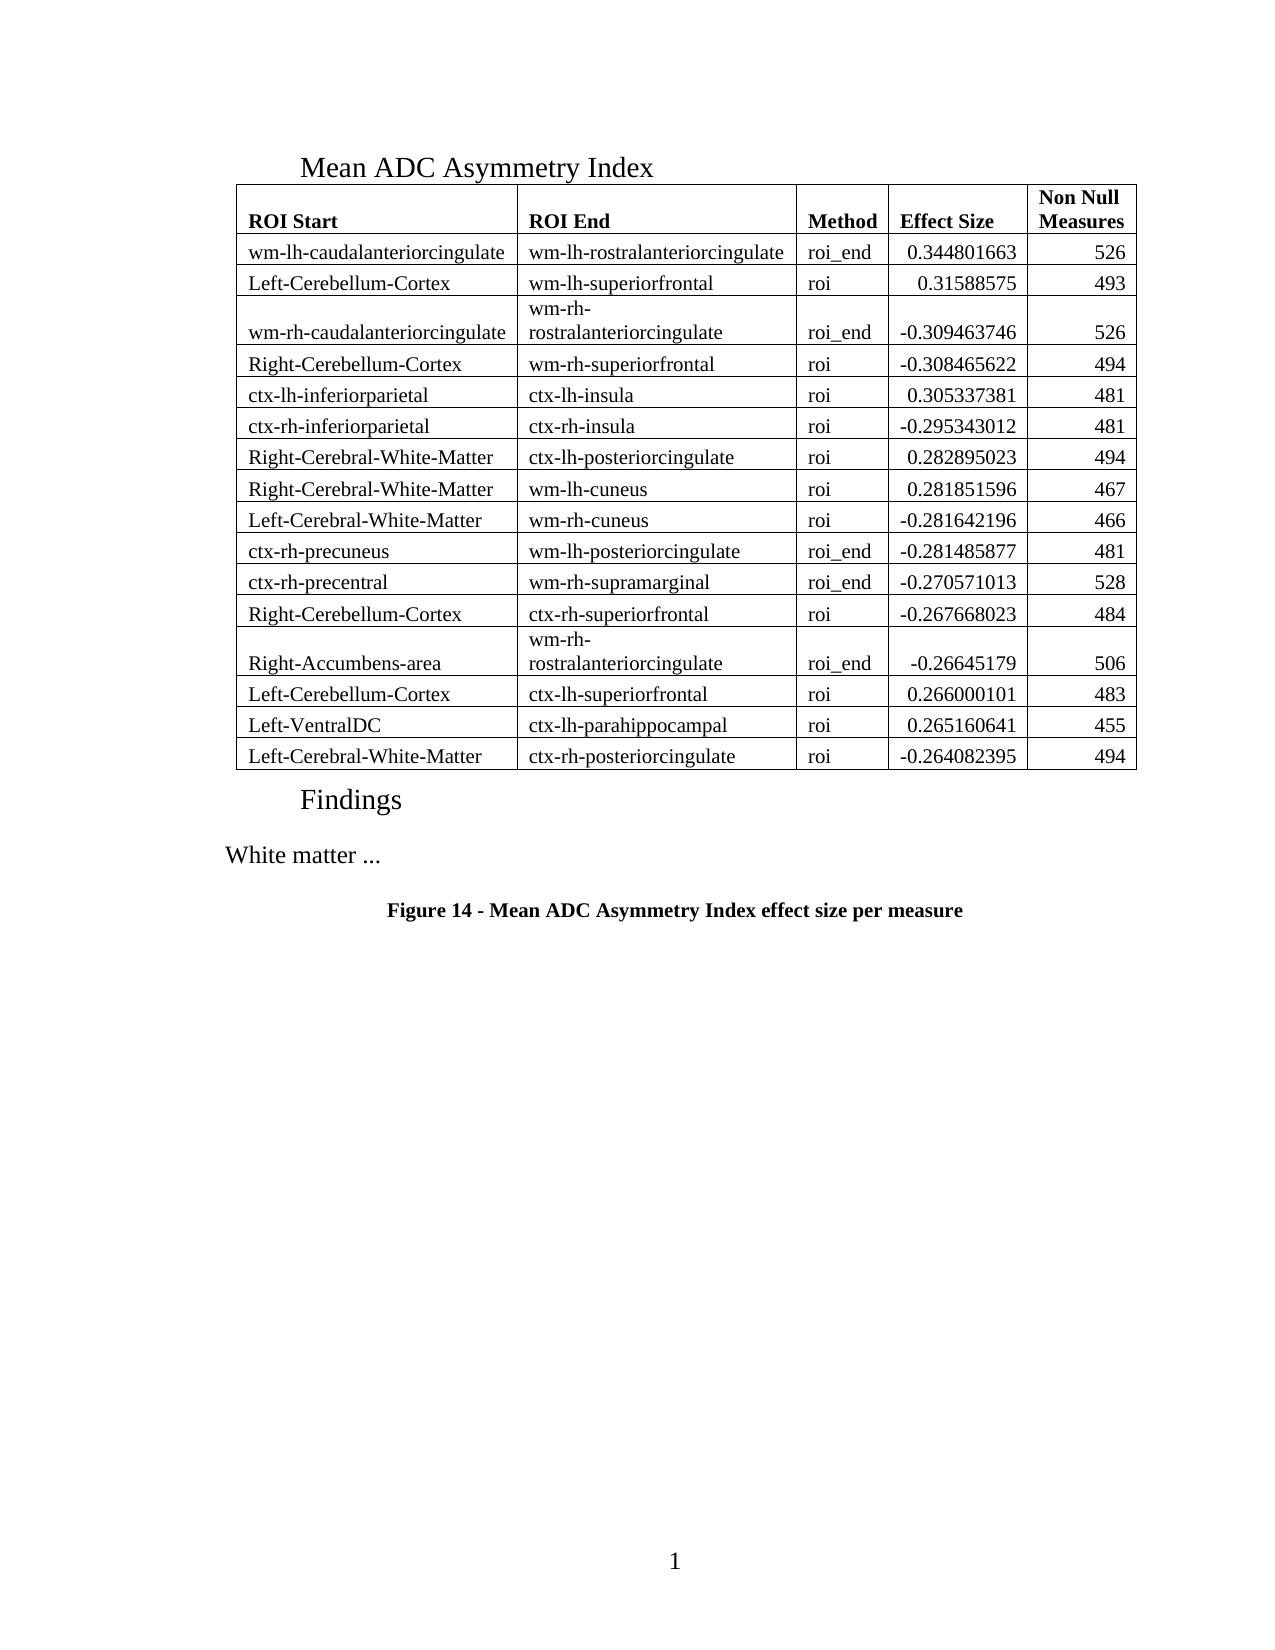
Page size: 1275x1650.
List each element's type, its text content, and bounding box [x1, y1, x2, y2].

table_cell 0.344801663 [889, 234, 1027, 264]
table_cell 506 [1028, 627, 1136, 675]
table_cell wm-rh-rostralanteriorcingulate [518, 627, 796, 675]
table_cell 0.266000101 [889, 676, 1027, 706]
table_cell 483 [1028, 676, 1136, 706]
text White matter ... [225, 841, 1125, 869]
table_cell Right-Cerebellum-Cortex [237, 595, 517, 626]
table_cell roi [797, 377, 888, 407]
table_header ROI End [518, 185, 796, 233]
table_cell wm-lh-caudalanteriorcingulate [237, 234, 517, 264]
subtitle Findings [225, 782, 1125, 816]
table_cell wm-rh-rostralanteriorcingulate [518, 296, 796, 344]
table_cell roi [797, 676, 888, 706]
table_cell wm-lh-rostralanteriorcingulate [518, 234, 796, 264]
table_cell wm-rh-caudalanteriorcingulate [237, 296, 517, 344]
table_cell ctx-lh-inferiorparietal [237, 377, 517, 407]
table_cell 481 [1028, 377, 1136, 407]
table_cell wm-rh-supramarginal [518, 564, 796, 594]
table_cell wm-lh-posteriorcingulate [518, 533, 796, 563]
table_cell Right-Cerebral-White-Matter [237, 470, 517, 501]
table_cell 481 [1028, 533, 1136, 563]
table_cell 481 [1028, 408, 1136, 438]
table_cell -0.281642196 [889, 502, 1027, 532]
table_cell ctx-lh-insula [518, 377, 796, 407]
table_cell ctx-lh-parahippocampal [518, 707, 796, 737]
table_cell -0.267668023 [889, 595, 1027, 626]
table_cell ctx-rh-precentral [237, 564, 517, 594]
table_cell roi_end [797, 234, 888, 264]
table_cell roi [797, 470, 888, 501]
table_cell wm-lh-superiorfrontal [518, 265, 796, 295]
table_cell 528 [1028, 564, 1136, 594]
table_cell 526 [1028, 296, 1136, 344]
table_cell roi_end [797, 627, 888, 675]
table_cell 493 [1028, 265, 1136, 295]
table_cell Right-Cerebral-White-Matter [237, 439, 517, 469]
table_cell 0.282895023 [889, 439, 1027, 469]
table_cell roi [797, 439, 888, 469]
table_cell 0.281851596 [889, 470, 1027, 501]
table_header ROI Start [237, 185, 517, 233]
table_cell 455 [1028, 707, 1136, 737]
table_cell -0.26645179 [889, 627, 1027, 675]
table_cell roi [797, 345, 888, 376]
table_cell 466 [1028, 502, 1136, 532]
table_cell wm-rh-cuneus [518, 502, 796, 532]
table_cell -0.295343012 [889, 408, 1027, 438]
table_cell Right-Accumbens-area [237, 627, 517, 675]
table_cell roi [797, 502, 888, 532]
table_cell Left-Cerebral-White-Matter [237, 738, 517, 768]
table_cell roi [797, 265, 888, 295]
table_cell Left-Cerebellum-Cortex [237, 265, 517, 295]
table_cell ctx-rh-posteriorcingulate [518, 738, 796, 768]
table_cell roi [797, 738, 888, 768]
table_cell 494 [1028, 345, 1136, 376]
table_cell roi [797, 408, 888, 438]
table_cell -0.309463746 [889, 296, 1027, 344]
table_cell wm-rh-superiorfrontal [518, 345, 796, 376]
table_cell roi_end [797, 533, 888, 563]
table_cell roi_end [797, 564, 888, 594]
table_cell wm-lh-cuneus [518, 470, 796, 501]
table_cell Left-VentralDC [237, 707, 517, 737]
table_cell 0.31588575 [889, 265, 1027, 295]
table_cell roi [797, 595, 888, 626]
table_cell -0.308465622 [889, 345, 1027, 376]
table_cell 0.265160641 [889, 707, 1027, 737]
subtitle Mean ADC Asymmetry Index [225, 150, 1125, 183]
table_cell Left-Cerebellum-Cortex [237, 676, 517, 706]
table_cell 0.305337381 [889, 377, 1027, 407]
table_cell -0.270571013 [889, 564, 1027, 594]
table_cell ctx-rh-precuneus [237, 533, 517, 563]
table_cell ctx-lh-superiorfrontal [518, 676, 796, 706]
table_cell 467 [1028, 470, 1136, 501]
table_header Method [797, 185, 888, 233]
table_cell 494 [1028, 439, 1136, 469]
table_cell -0.281485877 [889, 533, 1027, 563]
table_cell -0.264082395 [889, 738, 1027, 768]
table_cell ctx-rh-insula [518, 408, 796, 438]
table_cell roi [797, 707, 888, 737]
table_cell Left-Cerebral-White-Matter [237, 502, 517, 532]
table_cell 494 [1028, 738, 1136, 768]
table_cell roi_end [797, 296, 888, 344]
table_cell 526 [1028, 234, 1136, 264]
table_cell ctx-rh-inferiorparietal [237, 408, 517, 438]
table_cell ctx-lh-posteriorcingulate [518, 439, 796, 469]
table_cell ctx-rh-superiorfrontal [518, 595, 796, 626]
table_cell 484 [1028, 595, 1136, 626]
table_header Non Null Measures [1028, 185, 1136, 233]
table_header Effect Size [889, 185, 1027, 233]
table_cell Right-Cerebellum-Cortex [237, 345, 517, 376]
